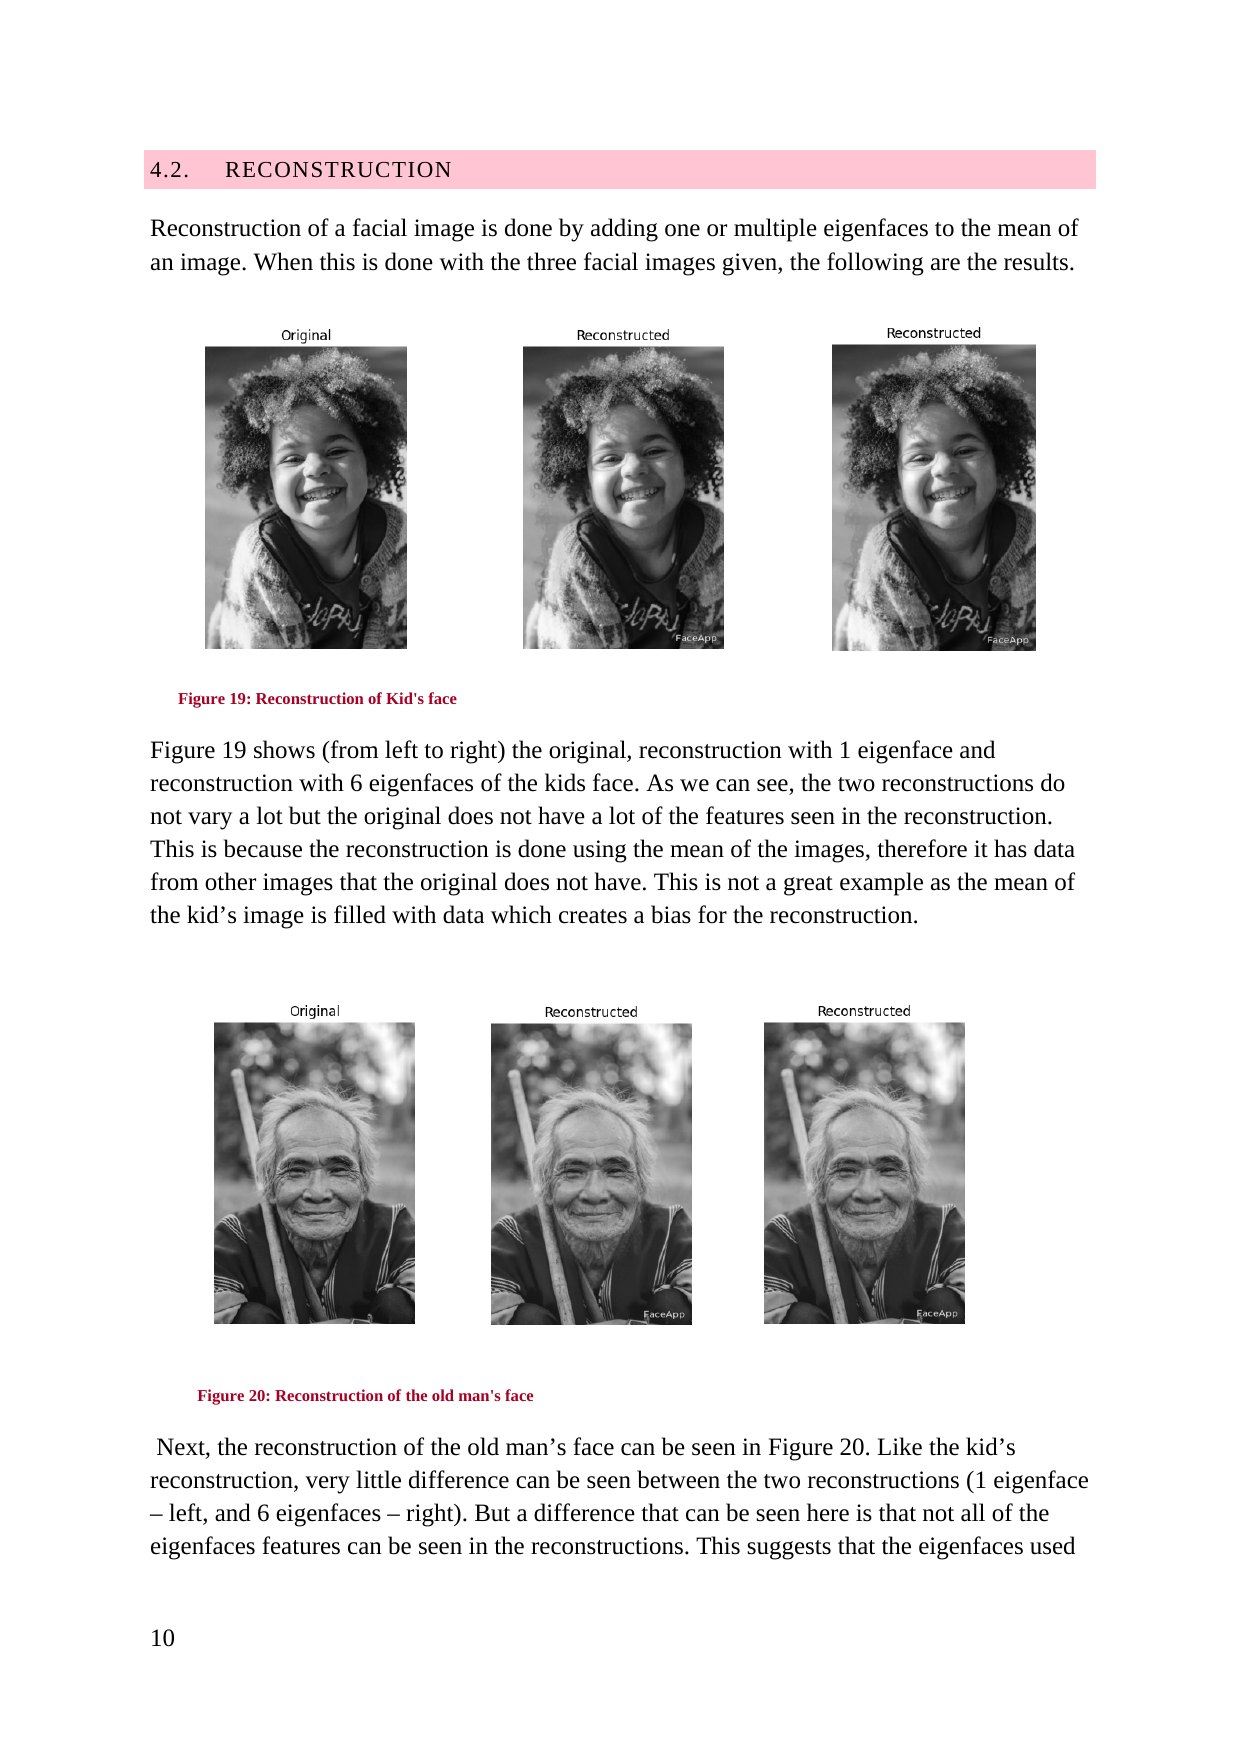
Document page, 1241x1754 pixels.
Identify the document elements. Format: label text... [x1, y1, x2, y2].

subtitle Reconstruction [150, 156, 1090, 183]
picture [500, 299, 757, 667]
picture [201, 975, 430, 1365]
picture [478, 976, 708, 1365]
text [150, 954, 1090, 1560]
text Reconstruction of a facial image is done by adding one or multiple eigenfaces to the mean of an image. When this is done with the three facial images given, the following are the results. [150, 213, 1090, 275]
picture [825, 317, 1047, 654]
picture [177, 299, 426, 667]
picture [744, 975, 977, 1367]
